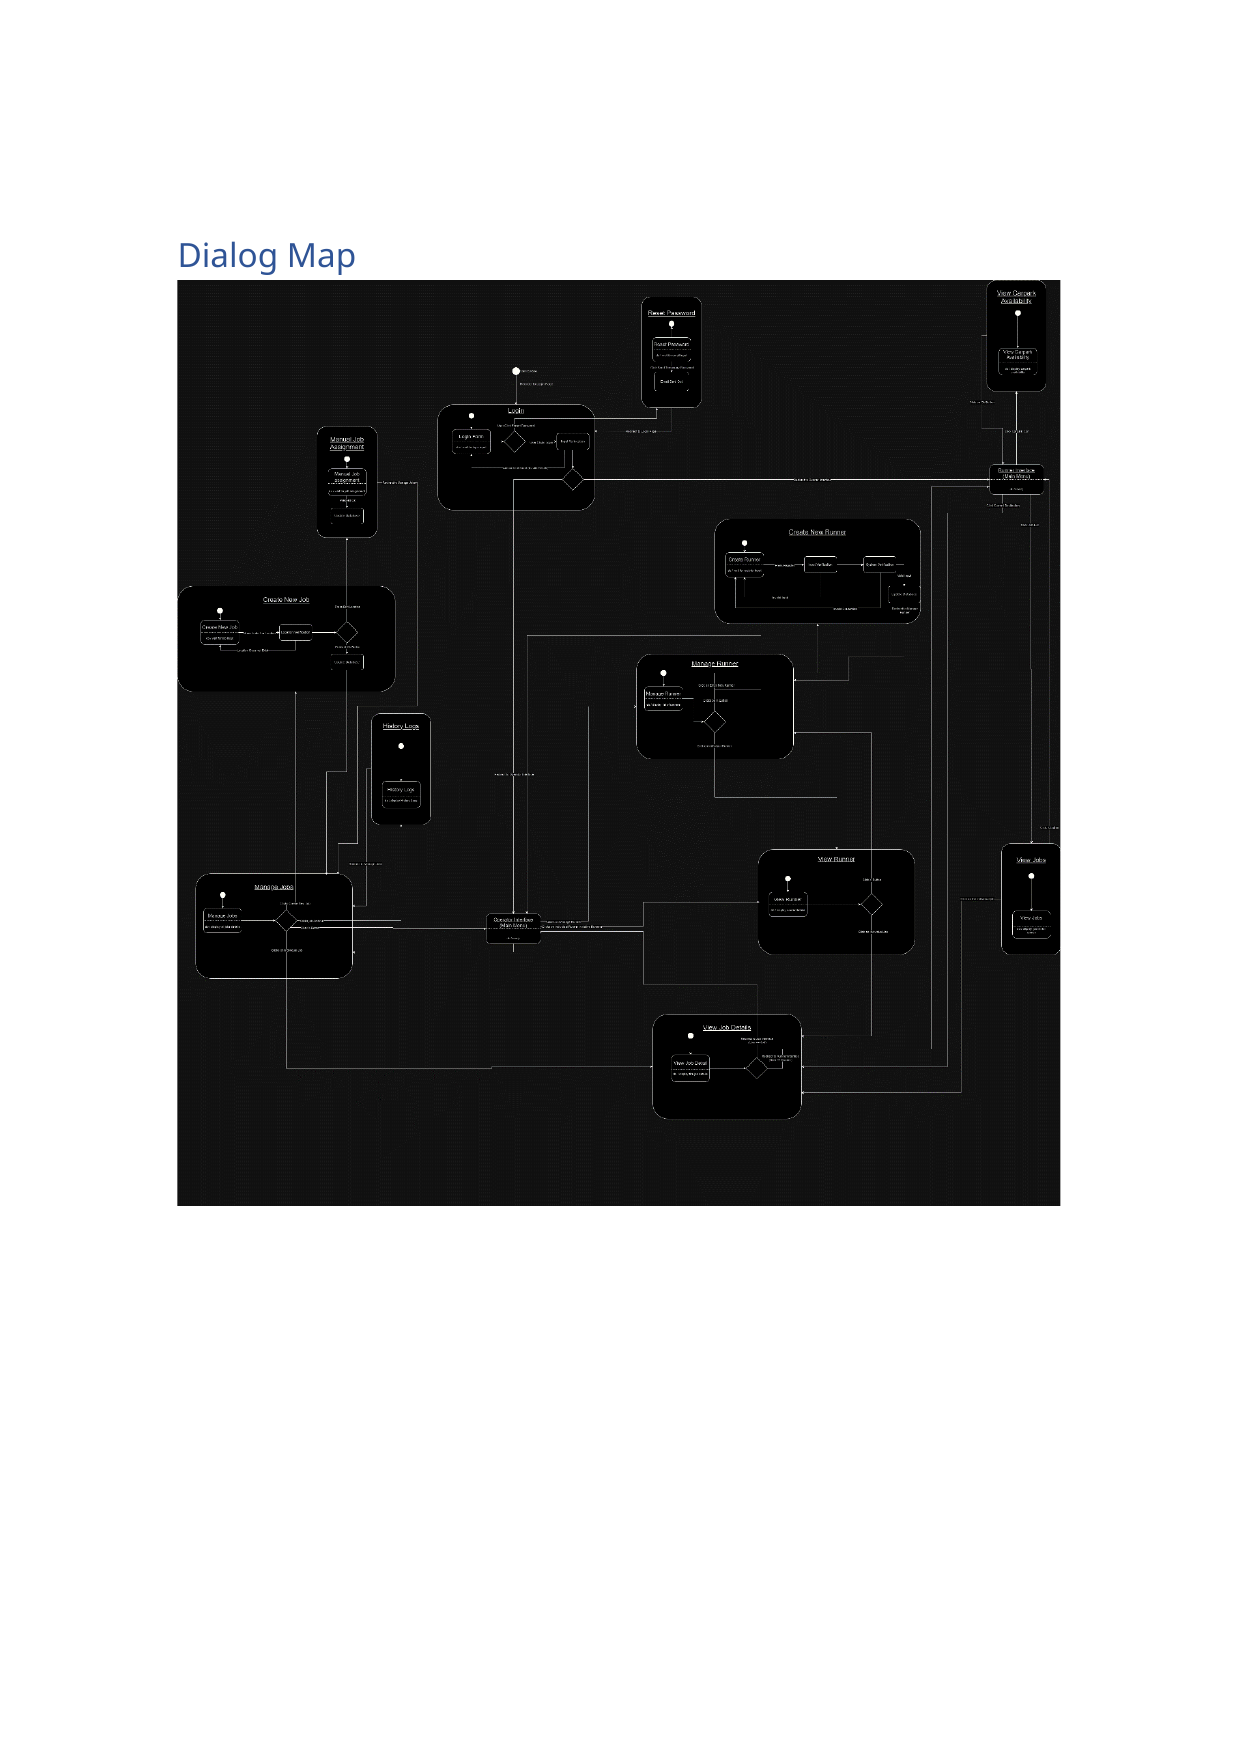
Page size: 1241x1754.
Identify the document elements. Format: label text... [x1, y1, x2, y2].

subtitle Dialog Map [177, 232, 1063, 277]
picture [177, 280, 1061, 1206]
